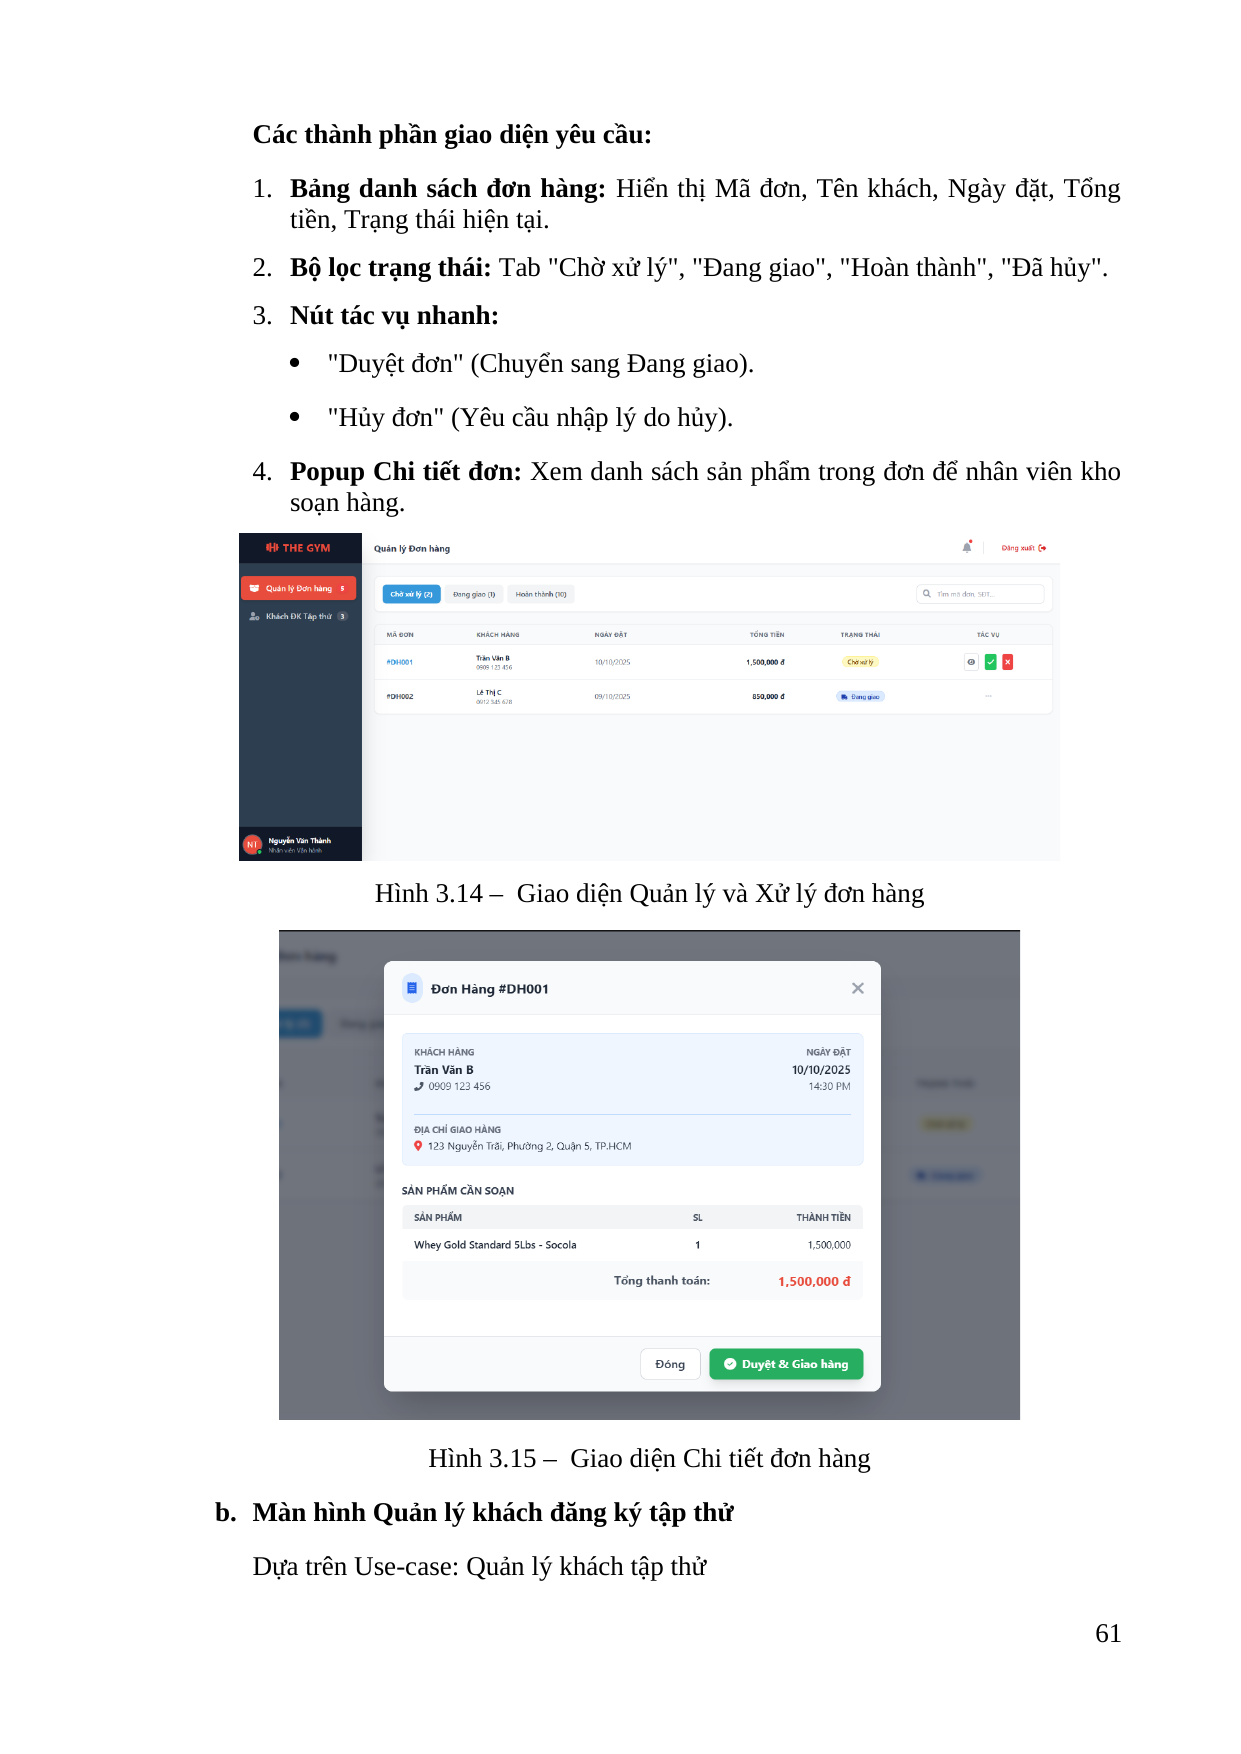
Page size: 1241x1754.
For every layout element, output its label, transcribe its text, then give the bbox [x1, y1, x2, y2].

text Hình 3.14 – Giao diện Quản lý và Xử lý đơn hàng [177, 877, 1122, 908]
picture [239, 533, 1061, 861]
list Bộ lọc trạng thái: Tab "Chờ xử lý", "Đang giao", "Hoàn thành", "Đã hủy". [252, 251, 1122, 282]
list Nút tác vụ nhanh: [252, 299, 1122, 330]
list Popup Chi tiết đơn: Xem danh sách sản phẩm trong đơn để nhân viên kho soạn hàng. [252, 455, 1122, 517]
text Dựa trên Use-case: Quản lý khách tập thử [177, 1550, 1122, 1582]
picture [279, 930, 1021, 1420]
list "Duyệt đơn" (Chuyển sang Đang giao). [290, 347, 1122, 378]
list "Hủy đơn" (Yêu cầu nhập lý do hủy). [290, 401, 1122, 432]
list Bảng danh sách đơn hàng: Hiển thị Mã đơn, Tên khách, Ngày đặt, Tổng tiền, Trạng thái hiện tại. [252, 172, 1122, 234]
list Màn hình Quản lý khách đăng ký tập thử [215, 1496, 1122, 1528]
text Các thành phần giao diện yêu cầu: [252, 118, 1122, 149]
text Hình 3.15 – Giao diện Chi tiết đơn hàng [177, 1442, 1122, 1474]
